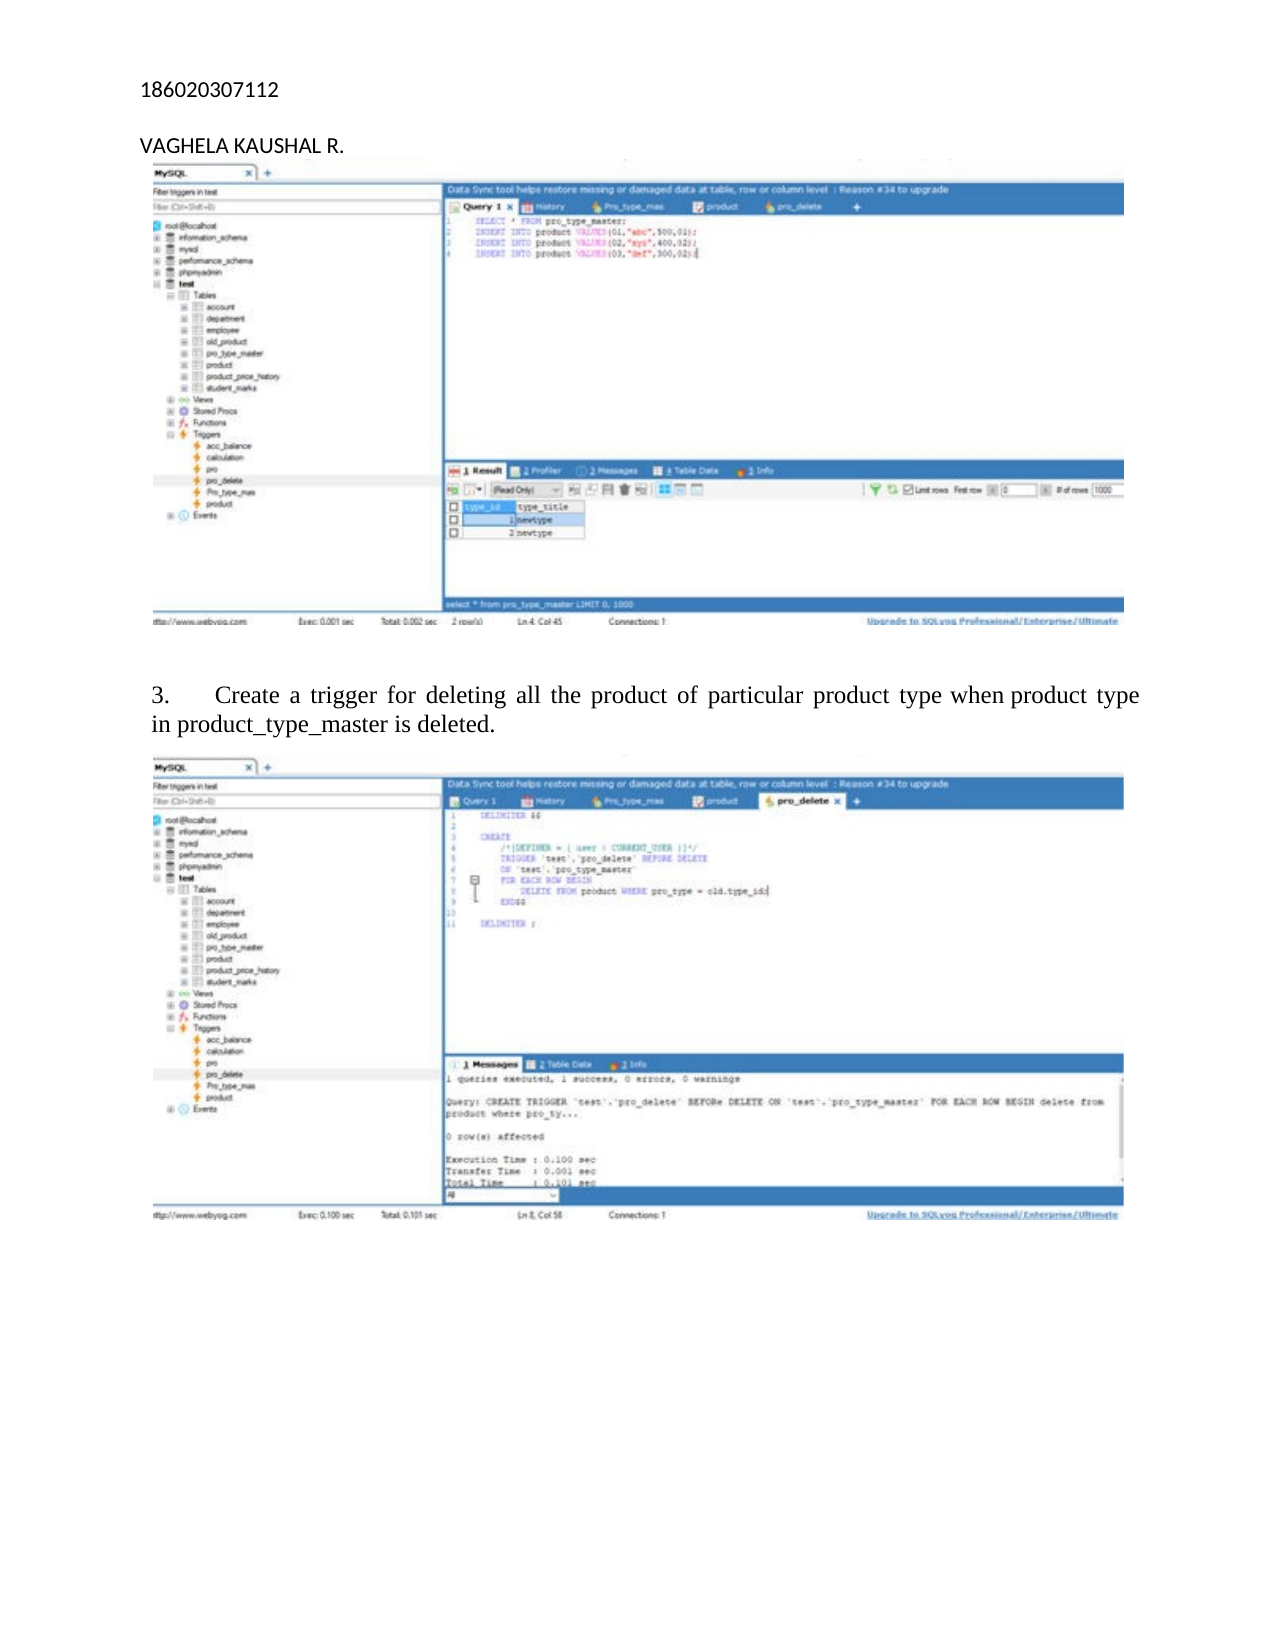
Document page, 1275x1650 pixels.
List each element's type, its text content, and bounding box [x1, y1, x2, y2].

picture [153, 754, 1124, 1220]
picture [153, 159, 1124, 625]
list Create a trigger for deleting all the product of particular product type when product type in product_type_master is deleted. [151, 680, 1139, 738]
